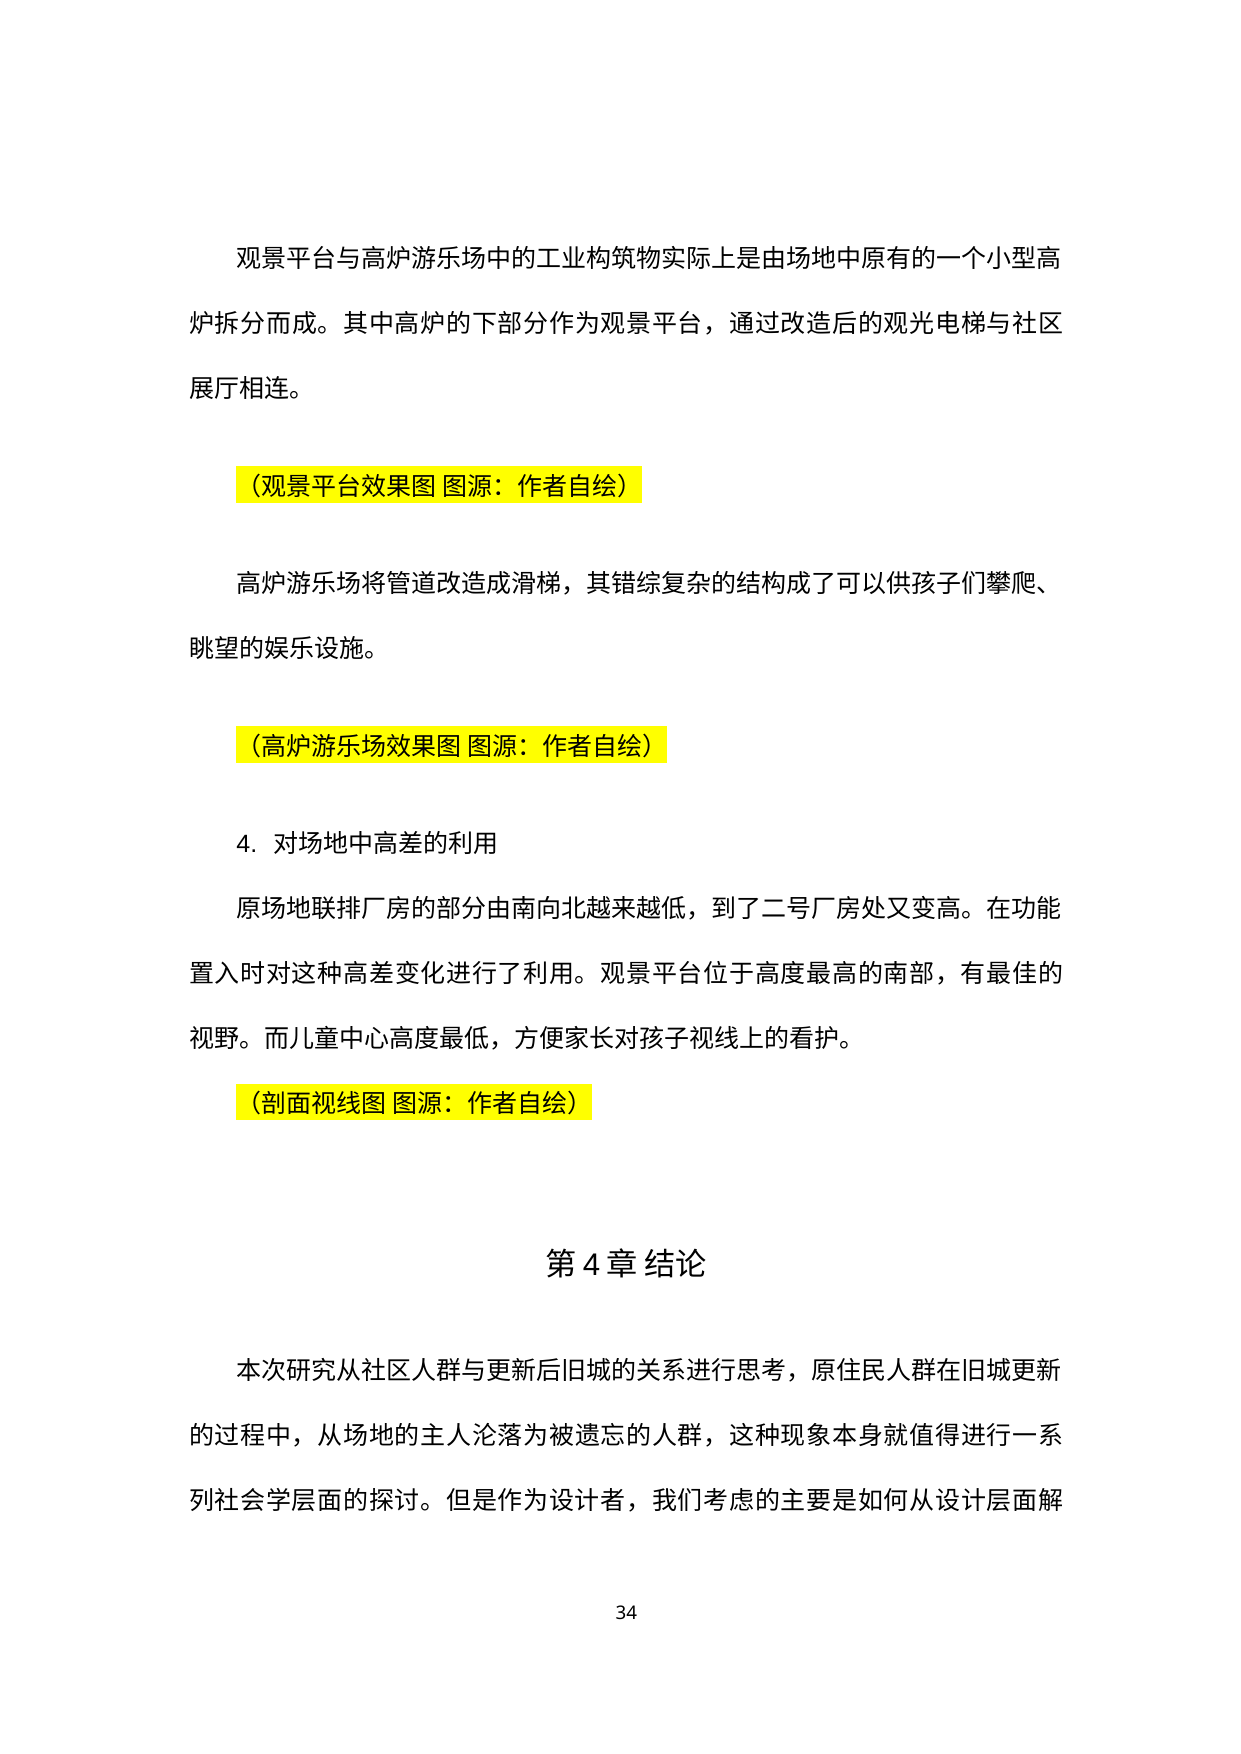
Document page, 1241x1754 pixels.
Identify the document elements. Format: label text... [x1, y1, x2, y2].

text （高炉游乐场效果图 图源：作者自绘） [189, 712, 1063, 777]
list 对场地中高差的利用 [236, 809, 1063, 874]
text 原场地联排厂房的部分由南向北越来越低，到了二号厂房处又变高。在功能置入时对这种高差变化进行了利用。观景平台位于高度最高的南部，有最佳的视野。而儿童中心高度最低，方便家长对孩子视线上的看护。 [189, 874, 1063, 1069]
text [189, 1336, 1063, 1531]
text 高炉游乐场将管道改造成滑梯，其错综复杂的结构成了可以供孩子们攀爬、眺望的娱乐设施。 [189, 549, 1063, 679]
text （观景平台效果图 图源：作者自绘） [189, 452, 1063, 517]
text （剖面视线图 图源：作者自绘） [189, 1069, 1063, 1134]
subtitle 第4章 结论 [189, 1229, 1063, 1294]
text 观景平台与高炉游乐场中的工业构筑物实际上是由场地中原有的一个小型高炉拆分而成。其中高炉的下部分作为观景平台，通过改造后的观光电梯与社区展厅相连。 [189, 224, 1063, 419]
